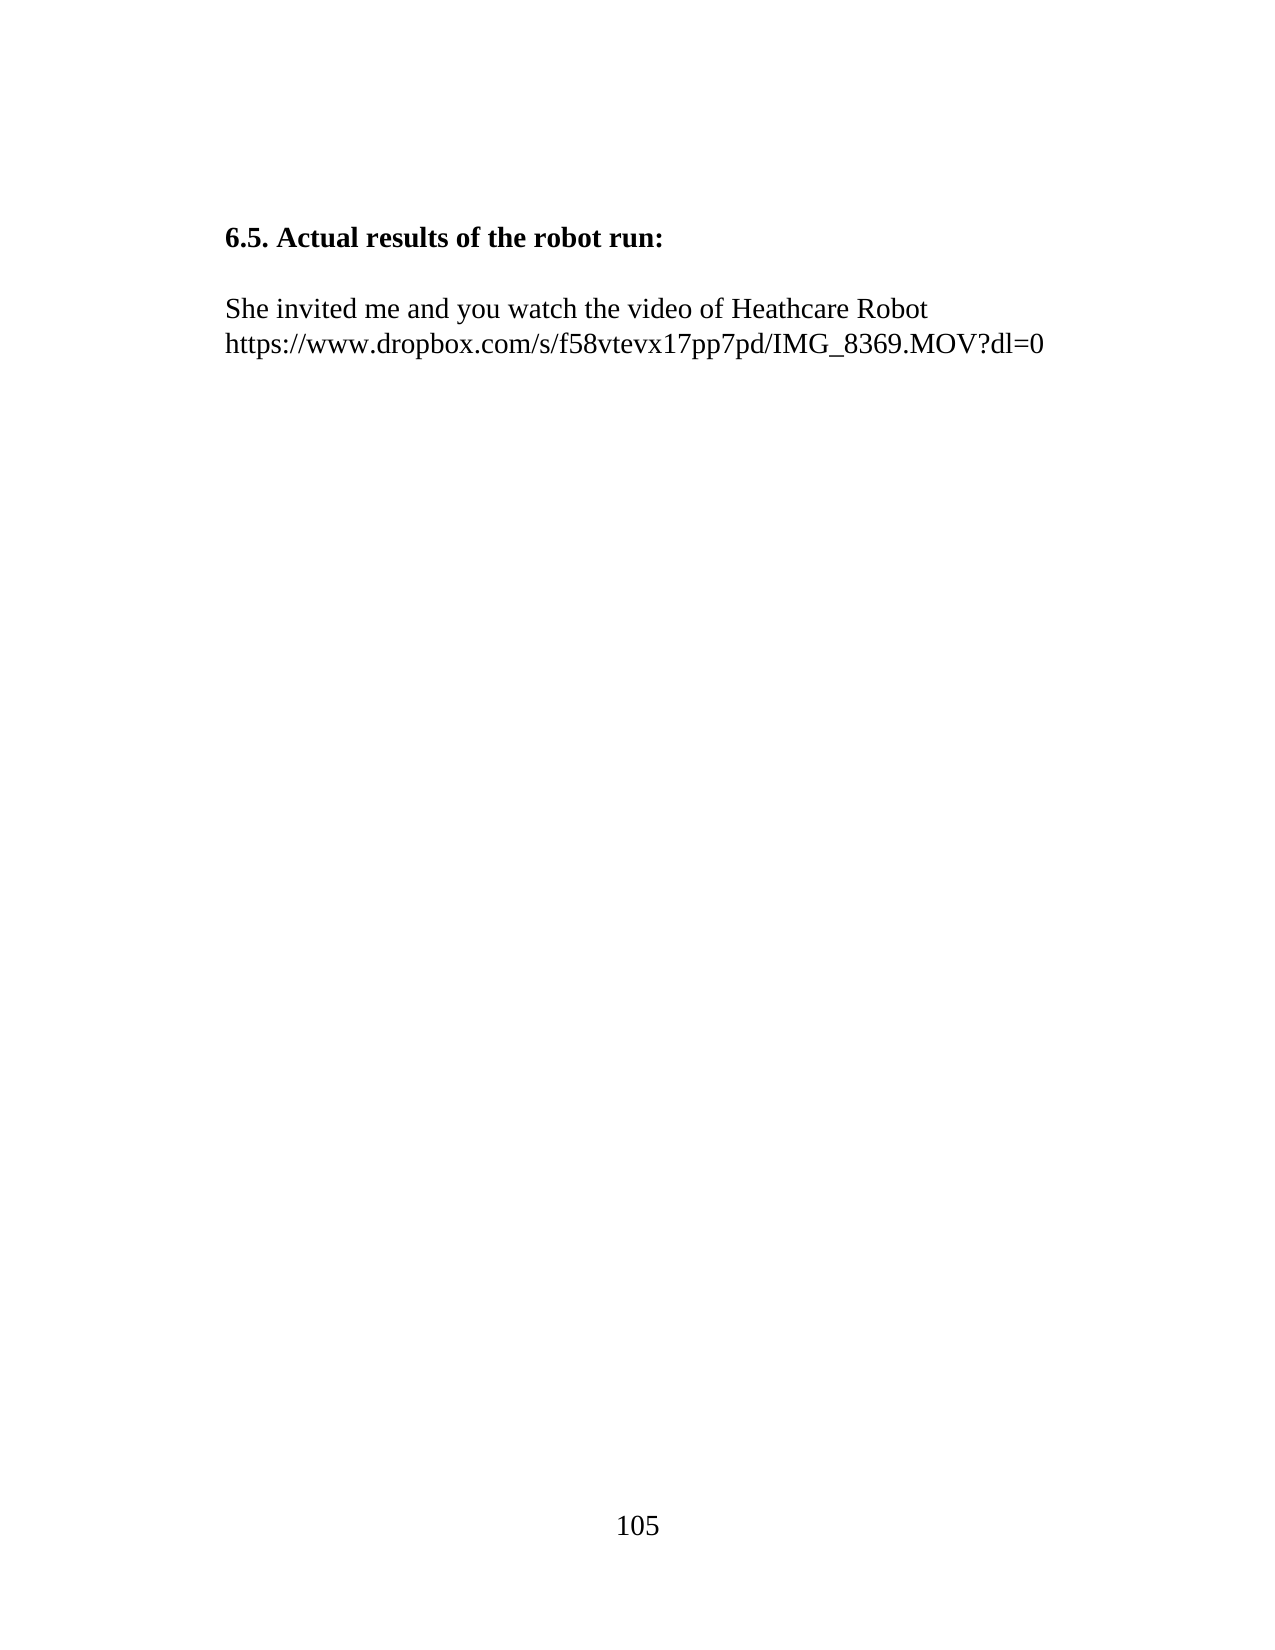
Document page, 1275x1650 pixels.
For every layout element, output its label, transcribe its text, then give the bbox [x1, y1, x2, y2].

list She invited me and you watch the video of Heathcare Robot [225, 291, 1125, 324]
list https://www.dropbox.com/s/f58vtevx17pp7pd/IMG_8369.MOV?dl=0 [225, 326, 1125, 359]
list 6.5. Actual results of the robot run: [225, 220, 1125, 254]
